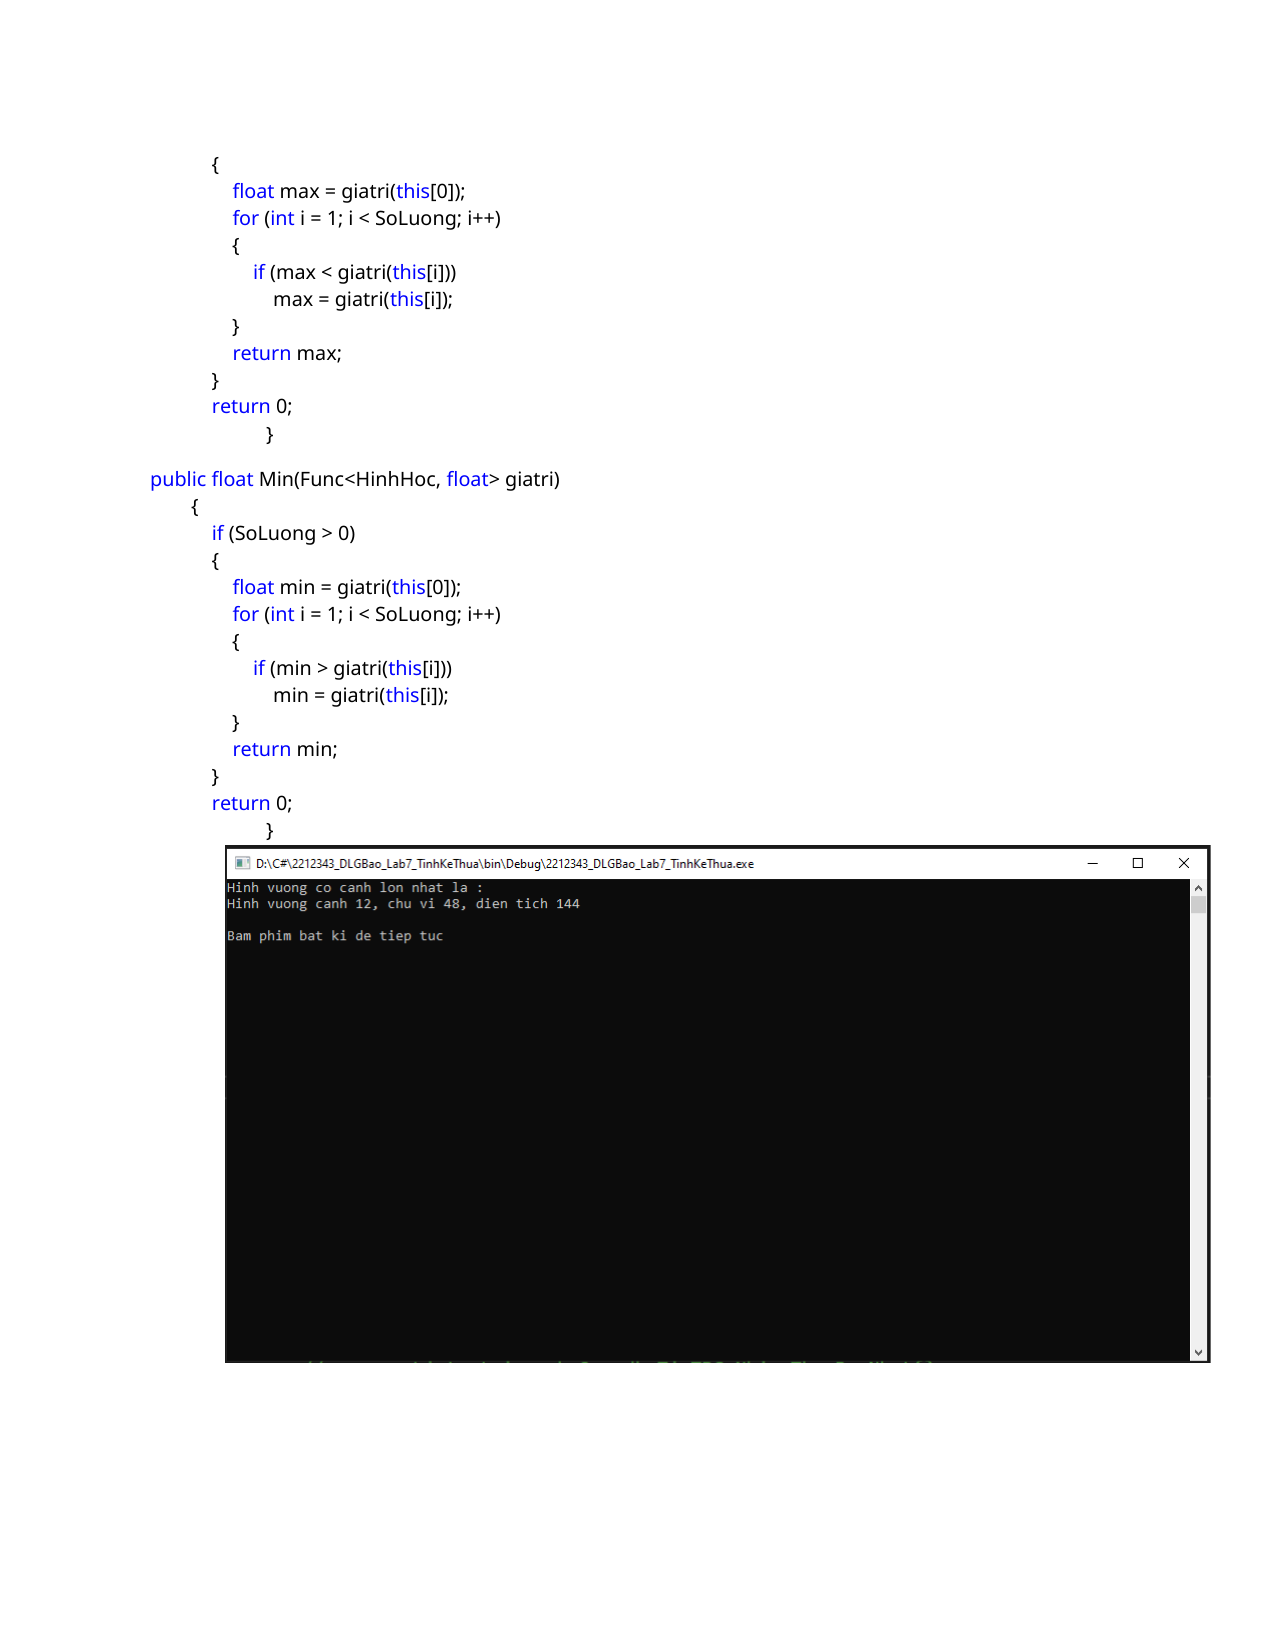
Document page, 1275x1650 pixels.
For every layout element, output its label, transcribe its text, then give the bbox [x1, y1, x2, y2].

text { [150, 492, 1125, 519]
text min = giatri(this[i]); [150, 681, 1125, 708]
text } [150, 708, 1125, 735]
list } [225, 816, 1125, 843]
text for (int i = 1; i < SoLuong; i++) [150, 600, 1125, 627]
text if (min > giatri(this[i])) [150, 654, 1125, 681]
text { [150, 150, 1125, 177]
text public float Min(Func<HinhHoc, float> giatri) [150, 466, 1125, 492]
text return 0; [150, 789, 1125, 816]
text return 0; [150, 393, 1125, 420]
text max = giatri(this[i]); [150, 285, 1125, 312]
text if (max < giatri(this[i])) [150, 258, 1125, 285]
text } [150, 312, 1125, 339]
picture [225, 845, 1211, 1363]
text for (int i = 1; i < SoLuong; i++) [150, 204, 1125, 231]
text if (SoLuong > 0) [150, 519, 1125, 546]
text return max; [150, 339, 1125, 366]
text return min; [150, 735, 1125, 762]
list } [225, 420, 1125, 447]
text float max = giatri(this[0]); [150, 177, 1125, 204]
text float min = giatri(this[0]); [150, 573, 1125, 600]
text { [150, 627, 1125, 654]
text } [150, 762, 1125, 789]
text { [150, 231, 1125, 258]
text { [150, 546, 1125, 573]
text } [150, 366, 1125, 393]
